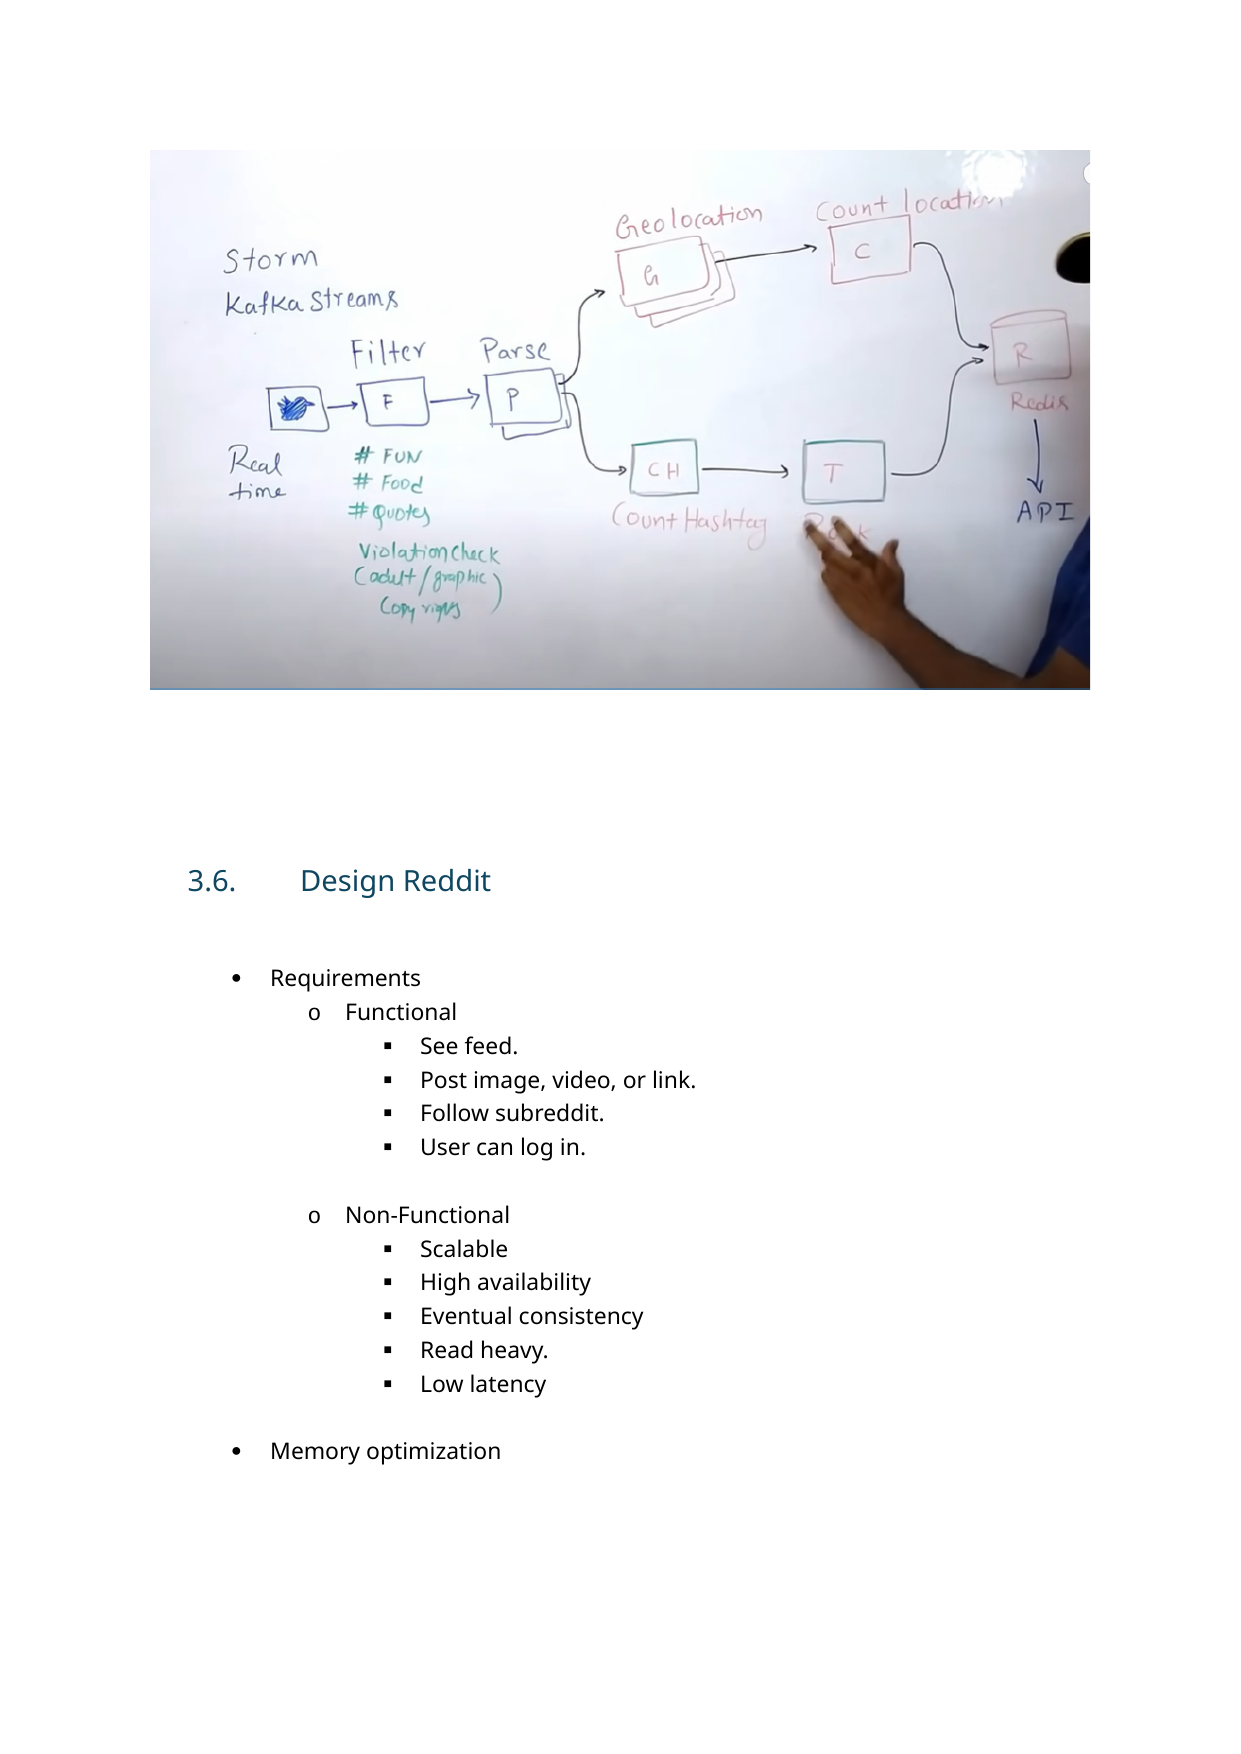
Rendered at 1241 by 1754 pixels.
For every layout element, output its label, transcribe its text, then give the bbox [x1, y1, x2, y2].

list Follow subreddit. [382, 1097, 1090, 1129]
list Scalable [382, 1232, 1090, 1264]
picture [150, 150, 1091, 690]
list Low latency [382, 1367, 1090, 1399]
list Memory optimization [232, 1435, 1090, 1466]
list Eventual consistency [382, 1300, 1090, 1331]
list High availability [382, 1266, 1090, 1297]
subtitle Design Reddit [187, 861, 1090, 900]
list See feed. [382, 1030, 1090, 1061]
list Requirements [232, 962, 1090, 993]
list Read heavy. [382, 1334, 1090, 1365]
list Functional [307, 996, 1090, 1027]
list User can log in. [382, 1131, 1090, 1162]
list Non-Functional [307, 1199, 1090, 1230]
list Post image, video, or link. [382, 1064, 1090, 1095]
